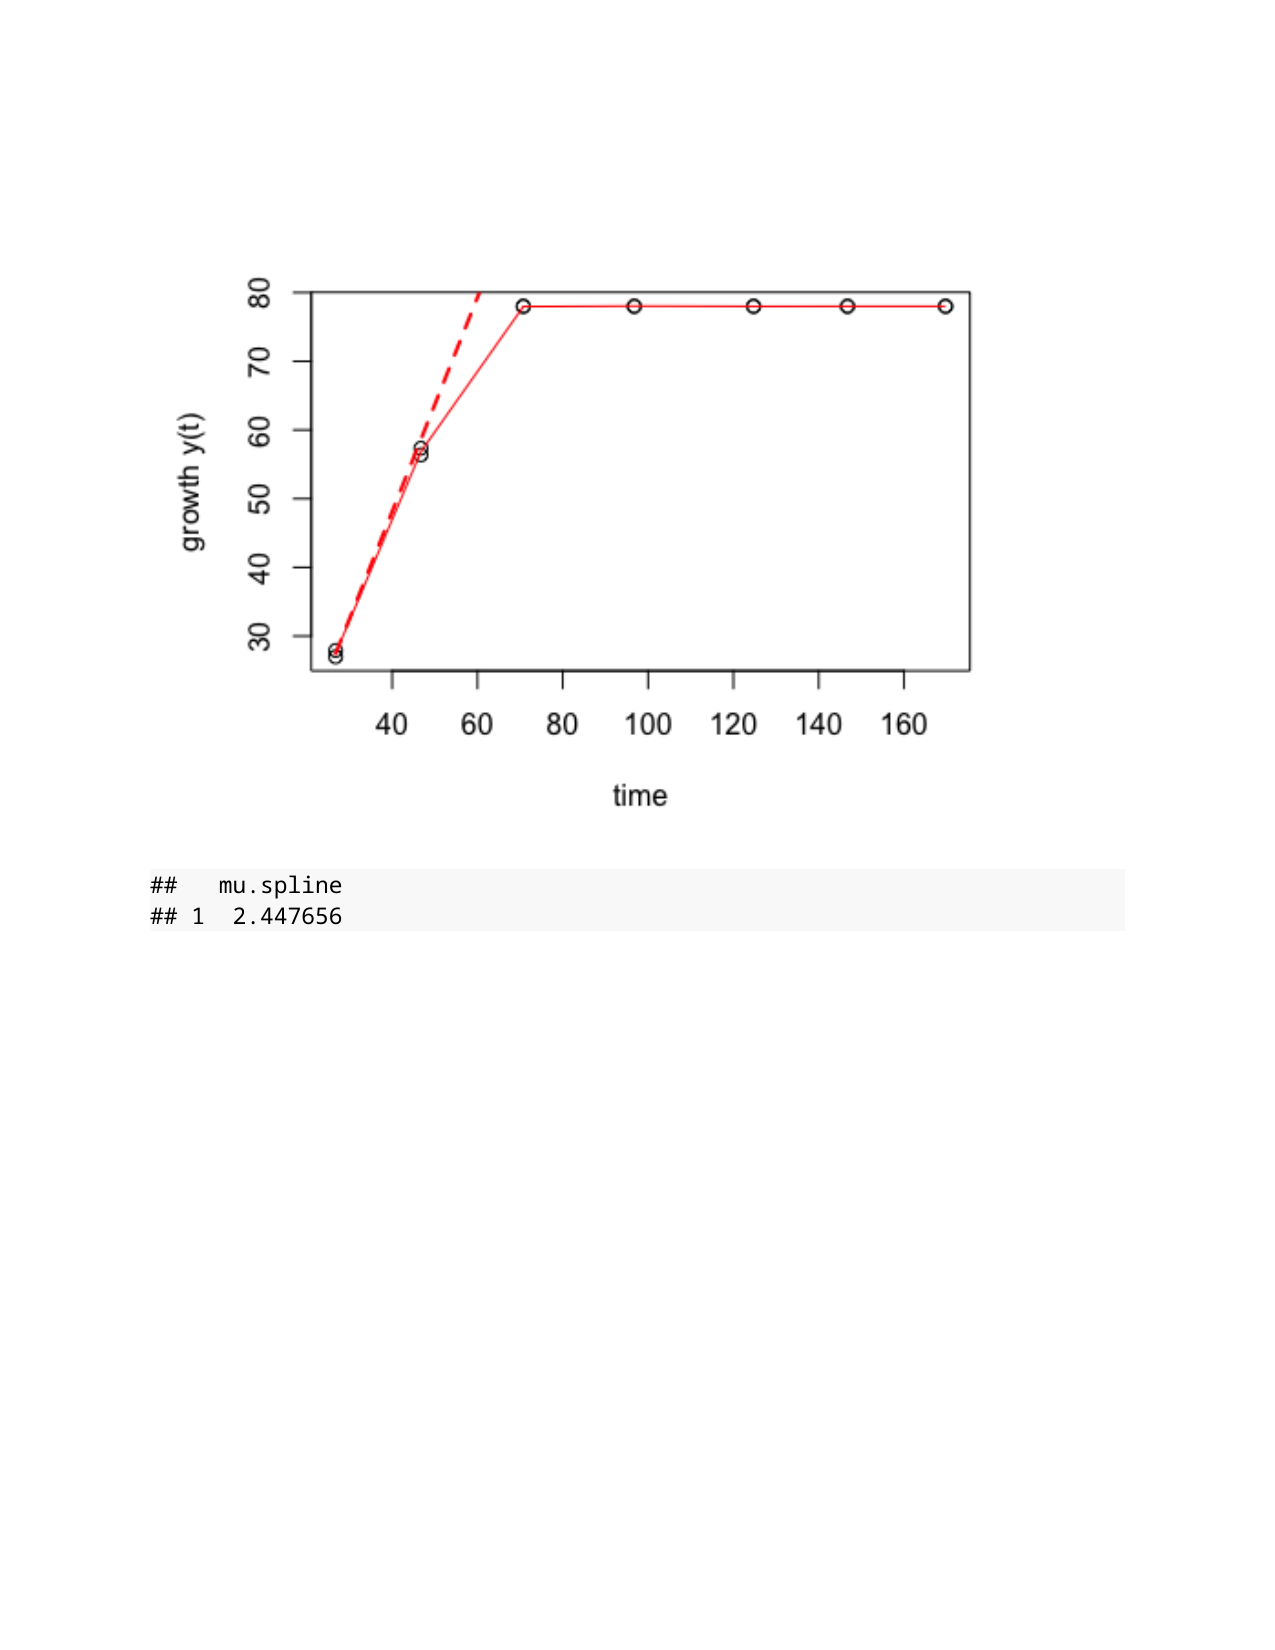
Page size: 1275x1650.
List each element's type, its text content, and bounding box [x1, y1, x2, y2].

picture [168, 150, 1044, 850]
text ## mu.spline ## 1 2.447656 [150, 869, 1125, 931]
